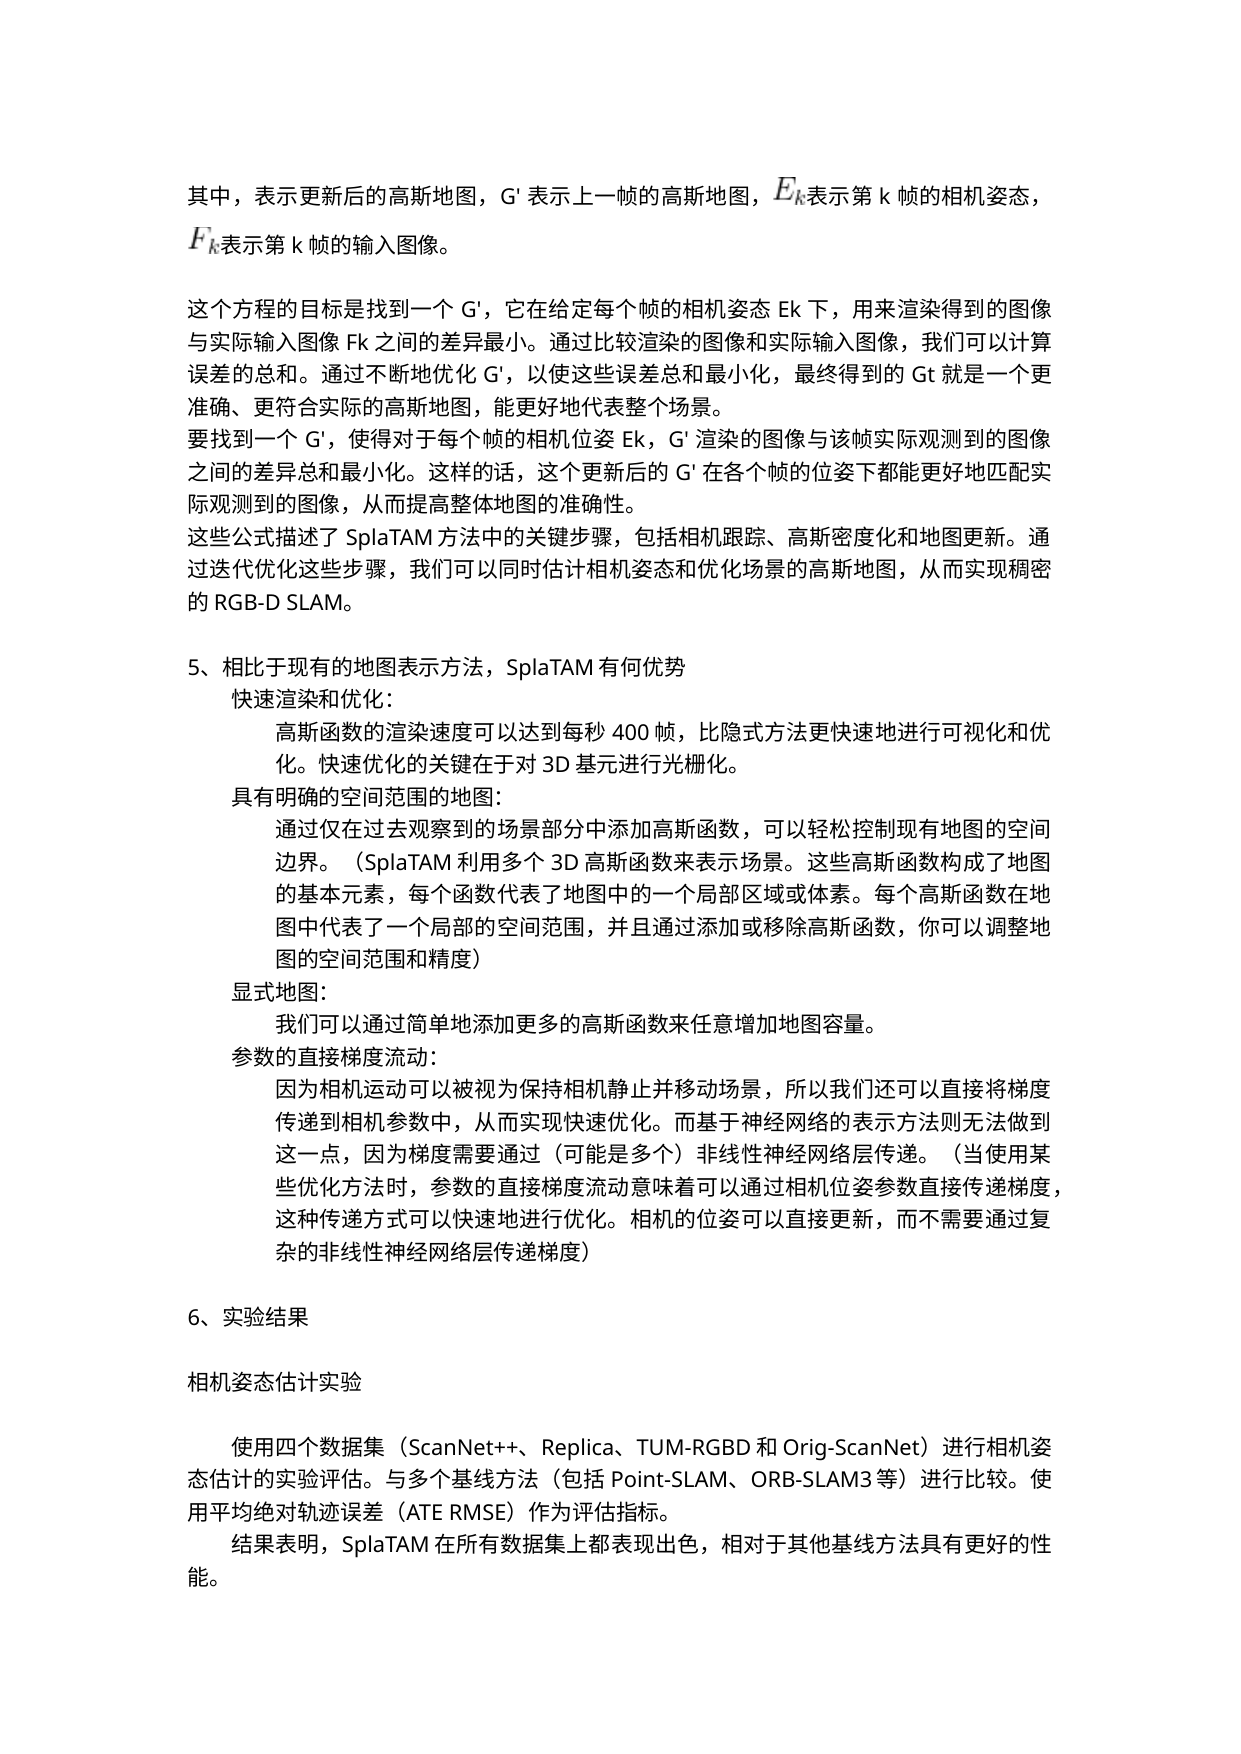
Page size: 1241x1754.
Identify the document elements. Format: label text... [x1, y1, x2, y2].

text 6、实验结果 [187, 1299, 1053, 1332]
text 这些公式描述了SplaTAM方法中的关键步骤，包括相机跟踪、高斯密度化和地图更新。通过迭代优化这些步骤，我们可以同时估计相机姿态和优化场景的高斯地图，从而实现稠密的RGB-D SLAM。 [187, 519, 1053, 617]
text 因为相机运动可以被视为保持相机静止并移动场景，所以我们还可以直接将梯度传递到相机参数中，从而实现快速优化。而基于神经网络的表示方法则无法做到这一点，因为梯度需要通过（可能是多个）非线性神经网络层传递。（当使用某些优化方法时，参数的直接梯度流动意味着可以通过相机位姿参数直接传递梯度，这种传递方式可以快速地进行优化。相机的位姿可以直接更新，而不需要通过复杂的非线性神经网络层传递梯度） [275, 1072, 1053, 1267]
text 显式地图： [187, 974, 1053, 1007]
text 快速渲染和优化： [187, 682, 1053, 714]
picture [187, 227, 221, 254]
text 要找到一个 G'，使得对于每个帧的相机位姿 Ek，G' 渲染的图像与该帧实际观测到的图像之间的差异总和最小化。这样的话，这个更新后的 G' 在各个帧的位姿下都能更好地匹配实际观测到的图像，从而提高整体地图的准确性。 [187, 422, 1053, 519]
text 使用四个数据集（ScanNet++、Replica、TUM-RGBD和Orig-ScanNet）进行相机姿态估计的实验评估。与多个基线方法（包括Point-SLAM、ORB-SLAM3等）进行比较。使用平均绝对轨迹误差（ATE RMSE）作为评估指标。 [187, 1429, 1053, 1527]
text 5、相比于现有的地图表示方法，SplaTAM有何优势 [187, 649, 1053, 682]
text 结果表明，SplaTAM在所有数据集上都表现出色，相对于其他基线方法具有更好的性能。 [187, 1527, 1053, 1592]
text 其中，表示更新后的高斯地图，G' 表示上一帧的高斯地图，表示第 k 帧的相机姿态，表示第 k 帧的输入图像。 [187, 162, 1053, 292]
text 通过仅在过去观察到的场景部分中添加高斯函数，可以轻松控制现有地图的空间边界。（SplaTAM利用多个3D高斯函数来表示场景。这些高斯函数构成了地图的基本元素，每个函数代表了地图中的一个局部区域或体素。每个高斯函数在地图中代表了一个局部的空间范围，并且通过添加或移除高斯函数，你可以调整地图的空间范围和精度） [275, 812, 1053, 974]
picture [772, 177, 807, 205]
text 参数的直接梯度流动： [231, 1039, 1053, 1072]
text 我们可以通过简单地添加更多的高斯函数来任意增加地图容量。 [231, 1007, 1053, 1039]
text 具有明确的空间范围的地图： [187, 779, 1053, 812]
text 相机姿态估计实验 [187, 1364, 1053, 1397]
text 这个方程的目标是找到一个 G'，它在给定每个帧的相机姿态 Ek 下，用来渲染得到的图像与实际输入图像 Fk 之间的差异最小。通过比较渲染的图像和实际输入图像，我们可以计算误差的总和。通过不断地优化 G'，以使这些误差总和最小化，最终得到的 Gt 就是一个更准确、更符合实际的高斯地图，能更好地代表整个场景。 [187, 292, 1053, 422]
text 高斯函数的渲染速度可以达到每秒400帧，比隐式方法更快速地进行可视化和优化。快速优化的关键在于对3D基元进行光栅化。 [275, 714, 1053, 779]
